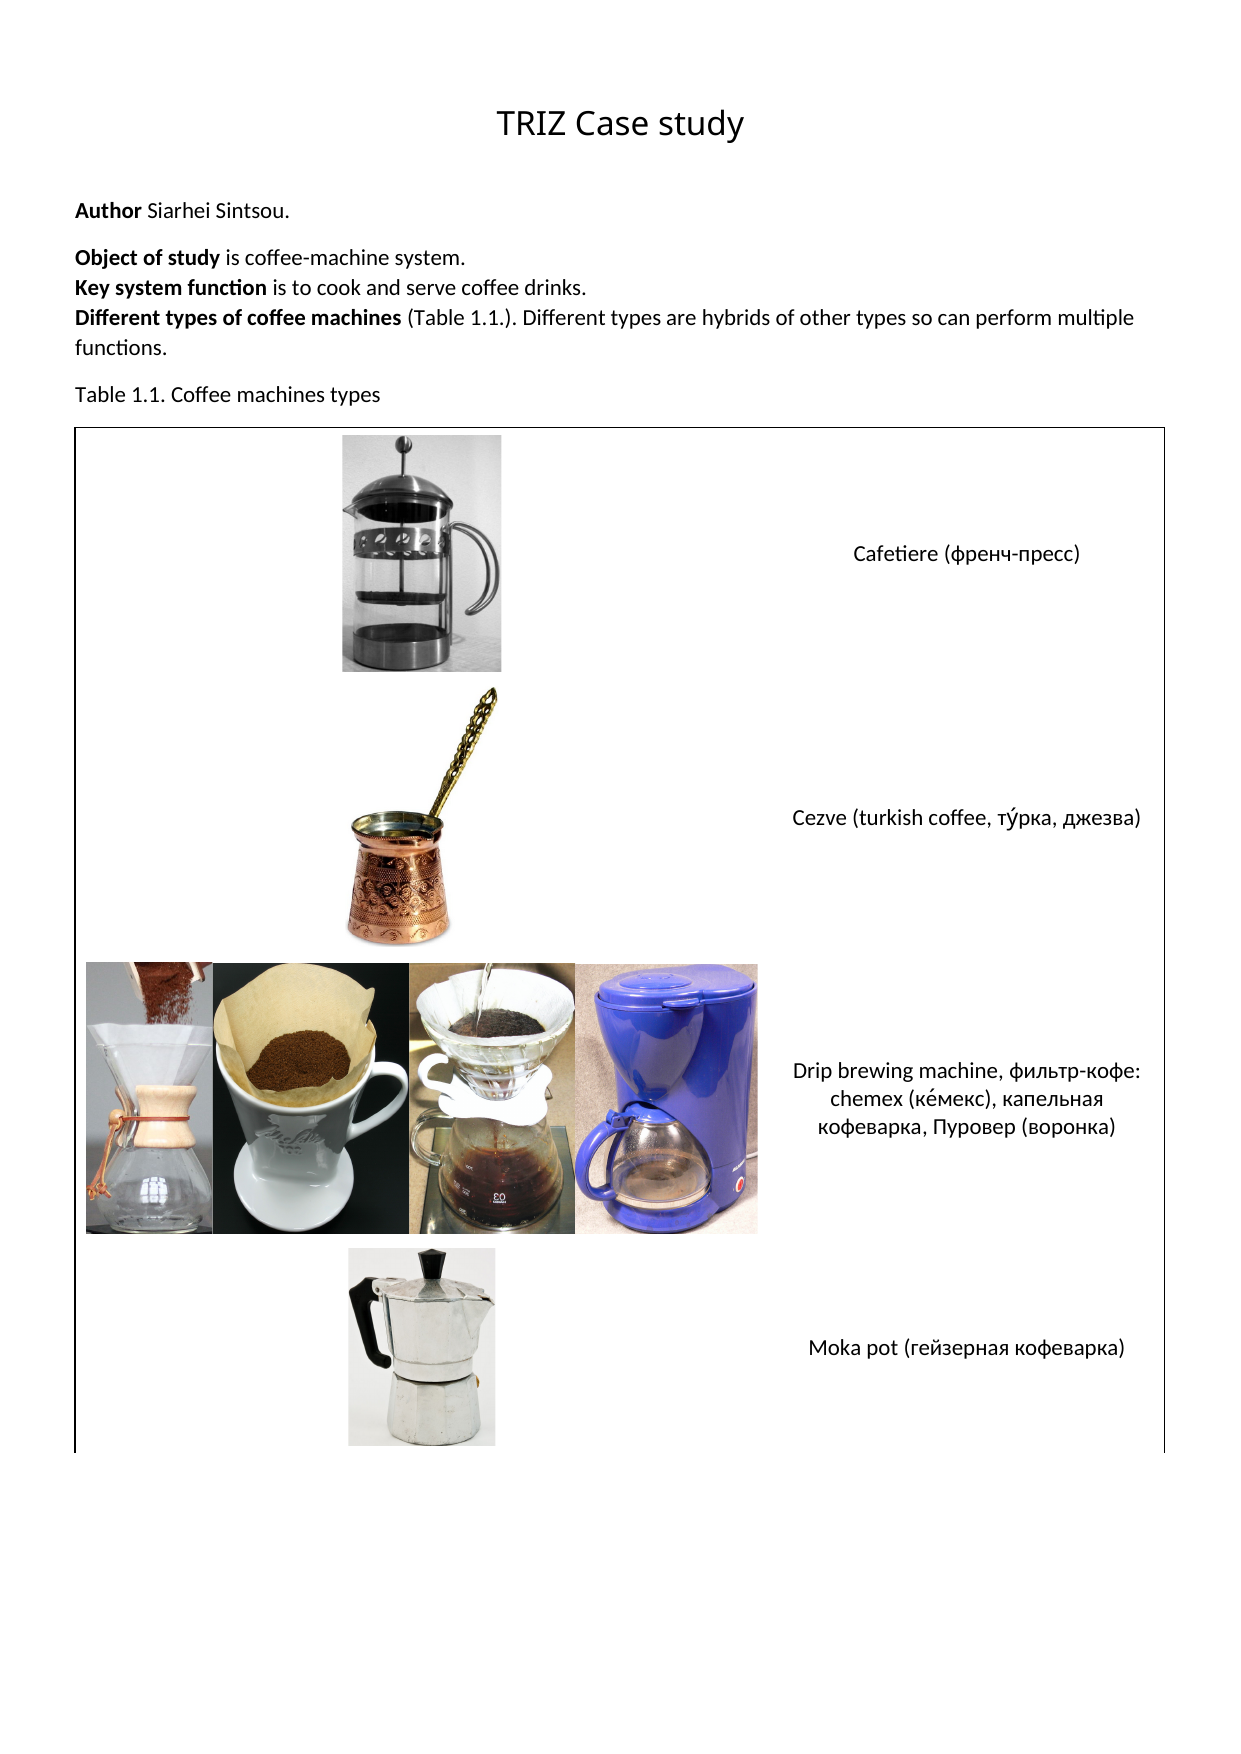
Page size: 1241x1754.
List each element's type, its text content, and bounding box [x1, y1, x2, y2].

picture [342, 435, 502, 672]
list Table 1.1. Coffee machines types [75, 380, 1165, 408]
table_cell Drip brewing machine, фильтр-кофе: сhemex (ке́мекс), капельная кофеварка, Пуровер (воронка) [769, 955, 1164, 1241]
table_cell [76, 1241, 769, 1453]
subtitle TRIZ Case study [75, 100, 1165, 145]
picture [344, 686, 499, 947]
table_cell Moka pot (гейзерная кофеварка) [769, 1241, 1164, 1453]
picture [348, 1248, 496, 1446]
text Object of study is coffee-machine system. Key system function is to cook and serve coffee drinks. Different types of coffee machines (Table 1.1.). Different types are hybrids of other types so can perform multiple functions. [75, 243, 1165, 361]
table_cell Cezve (turkish coffee, ту́рка, джезва) [769, 679, 1164, 954]
table_header Cafetiere (френч-пресс) [769, 428, 1164, 679]
table_header [76, 428, 769, 679]
table_cell [76, 955, 769, 1241]
text Author Siarhei Sintsou. [75, 196, 1165, 224]
table_cell [76, 679, 769, 954]
picture [86, 962, 758, 1234]
